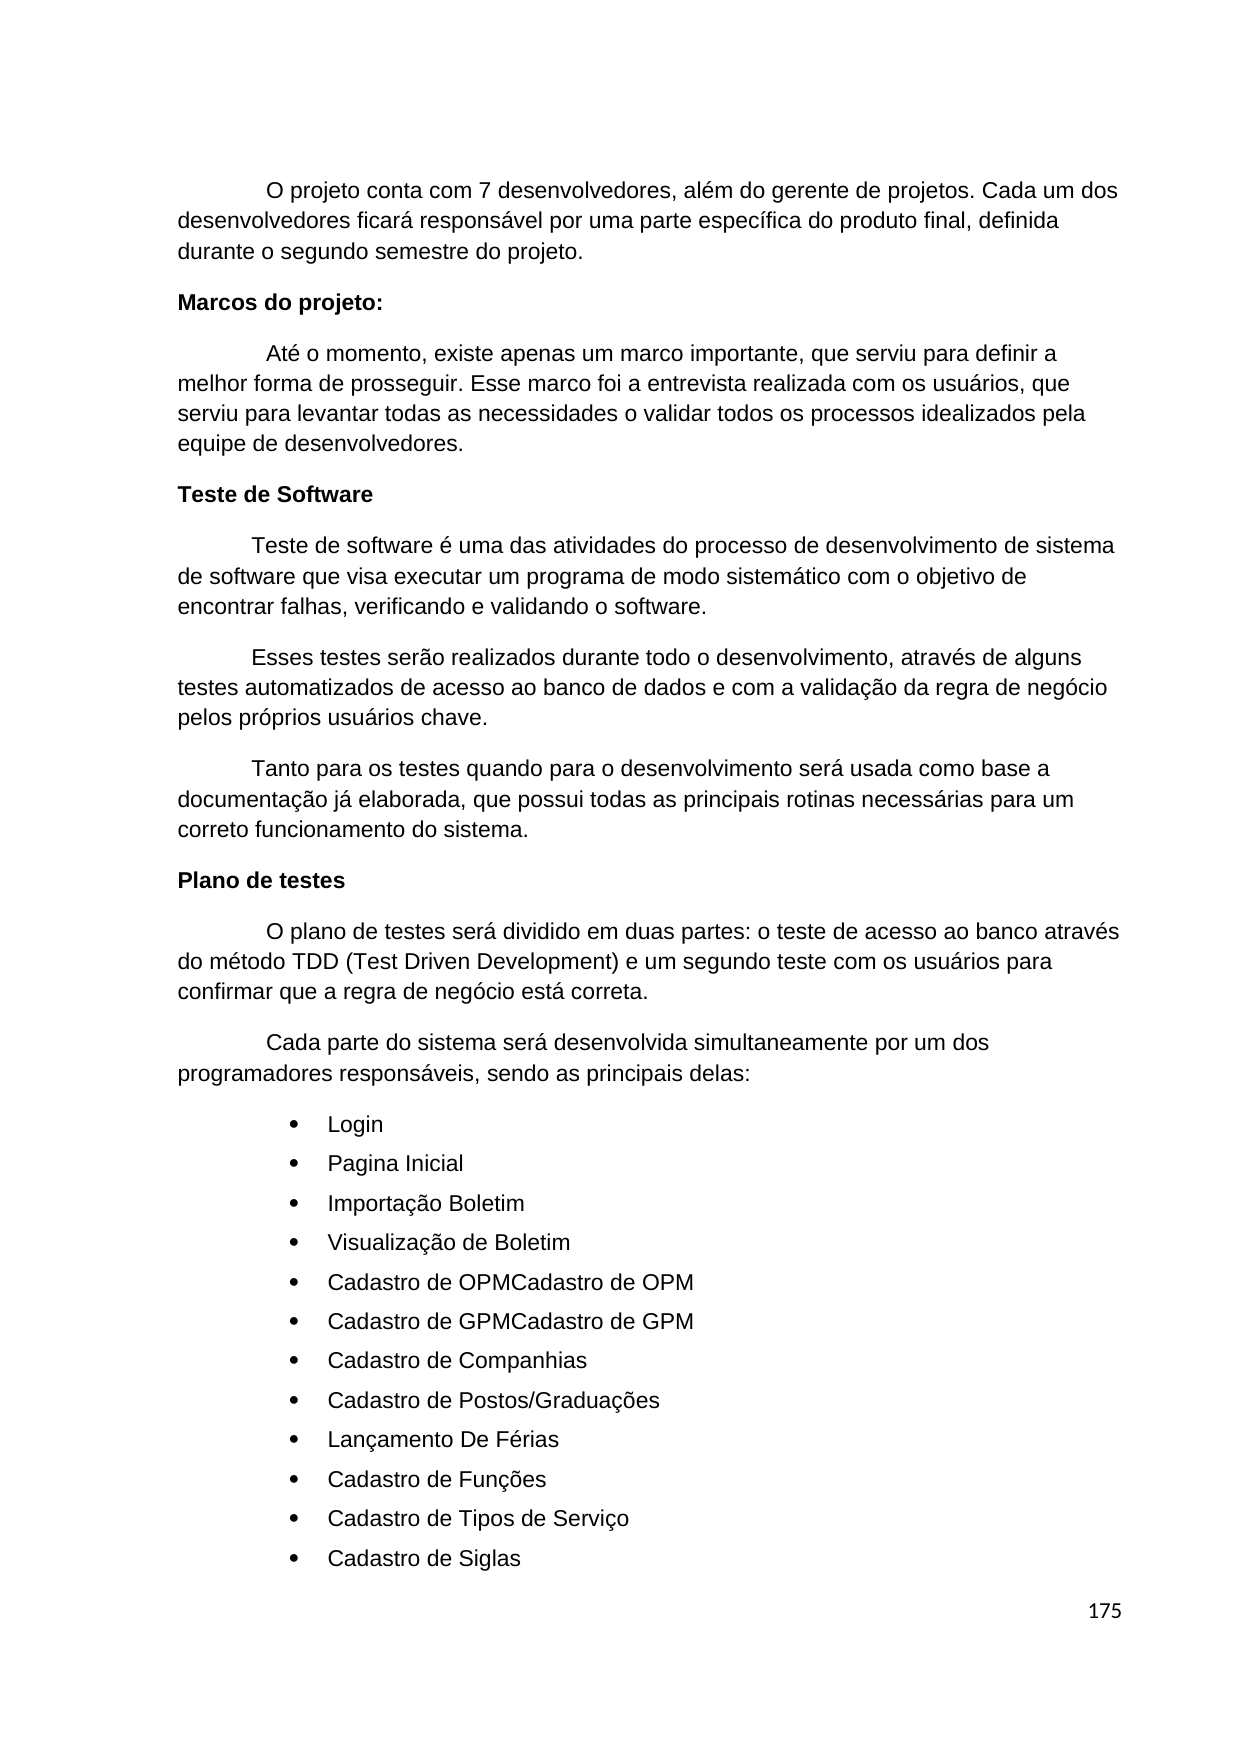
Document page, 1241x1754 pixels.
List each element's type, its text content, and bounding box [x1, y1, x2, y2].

list Cadastro de OPMCadastro de OPM [290, 1268, 1122, 1295]
list Importação Boletim [290, 1189, 1122, 1216]
text Teste de software é uma das atividades do processo de desenvolvimento de sistema de software que visa executar um programa de modo sistemático com o objetivo de encontrar falhas, verificando e validando o software. [177, 532, 1122, 619]
list Lançamento De Férias [290, 1426, 1122, 1453]
list Login [290, 1111, 1122, 1137]
text O projeto conta com 7 desenvolvedores, além do gerente de projetos. Cada um dos desenvolvedores ficará responsável por uma parte específica do produto final, definida durante o segundo semestre do projeto. [177, 177, 1122, 264]
list Pagina Inicial [290, 1150, 1122, 1176]
list Cadastro de Funções [290, 1466, 1122, 1492]
list Cadastro de Siglas [290, 1545, 1122, 1571]
list Cadastro de GPMCadastro de GPM [290, 1308, 1122, 1334]
text Marcos do projeto: [177, 289, 1122, 315]
text Cada parte do sistema será desenvolvida simultaneamente por um dos programadores responsáveis, sendo as principais delas: [177, 1029, 1122, 1086]
text Plano de testes [177, 867, 1122, 893]
list Visualização de Boletim [290, 1229, 1122, 1255]
list Cadastro de Tipos de Serviço [290, 1505, 1122, 1532]
list Cadastro de Companhias [290, 1347, 1122, 1374]
text Até o momento, existe apenas um marco importante, que serviu para definir a melhor forma de prosseguir. Esse marco foi a entrevista realizada com os usuários, que serviu para levantar todas as necessidades o validar todos os processos idealizados pela equipe de desenvolvedores. [177, 340, 1122, 457]
text Teste de Software [177, 481, 1122, 508]
text Esses testes serão realizados durante todo o desenvolvimento, através de alguns testes automatizados de acesso ao banco de dados e com a validação da regra de negócio pelos próprios usuários chave. [177, 644, 1122, 731]
text Tanto para os testes quando para o desenvolvimento será usada como base a documentação já elaborada, que possui todas as principais rotinas necessárias para um correto funcionamento do sistema. [177, 755, 1122, 842]
list Cadastro de Postos/Graduações [290, 1387, 1122, 1413]
text O plano de testes será dividido em duas partes: o teste de acesso ao banco através do método TDD (Test Driven Development) e um segundo teste com os usuários para confirmar que a regra de negócio está correta. [177, 918, 1122, 1004]
